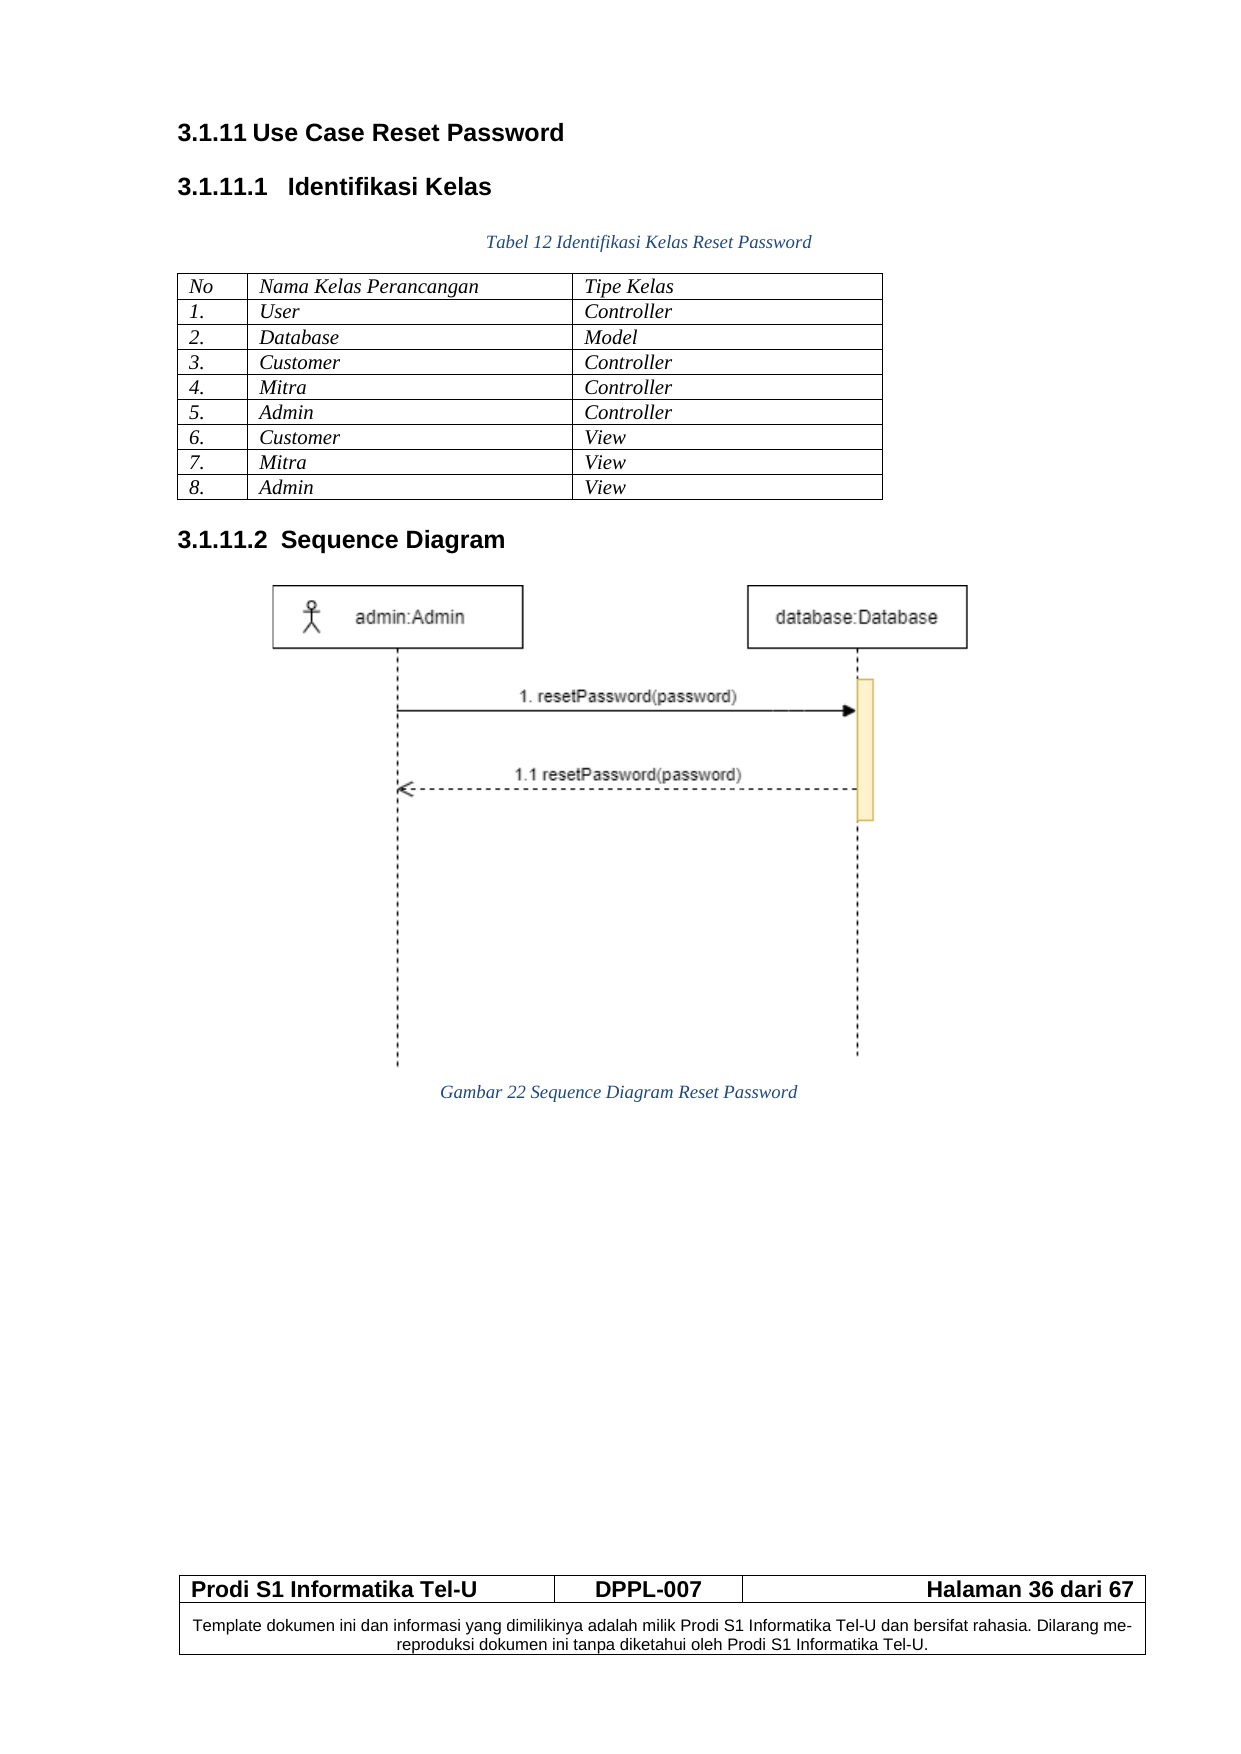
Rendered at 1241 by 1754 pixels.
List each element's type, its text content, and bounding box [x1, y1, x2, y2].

table_cell Model [573, 325, 882, 349]
table_cell 5. [178, 400, 247, 424]
table_cell 4. [178, 375, 247, 399]
table_cell 2. [178, 325, 247, 349]
picture [272, 585, 968, 1072]
table_cell 6. [178, 425, 247, 449]
table_cell User [248, 300, 572, 323]
table_cell Database [248, 325, 572, 349]
table_cell 8. [178, 475, 247, 499]
table_cell 7. [178, 450, 247, 474]
table_cell Controller [573, 375, 882, 399]
subtitle Identifikasi Kelas [177, 172, 1122, 201]
table_cell View [573, 425, 882, 449]
table_header Tipe Kelas [573, 274, 882, 298]
table_cell Controller [573, 300, 882, 323]
table_cell Mitra [248, 375, 572, 399]
table_cell Admin [248, 400, 572, 424]
table_cell Customer [248, 425, 572, 449]
subtitle Sequence Diagram [177, 525, 1122, 554]
table_cell Admin [248, 475, 572, 499]
subtitle Use Case Reset Password [177, 118, 1122, 147]
table_cell Controller [573, 350, 882, 374]
text Tabel 12 Identifikasi Kelas Reset Password [177, 231, 1122, 252]
table_cell Controller [573, 400, 882, 424]
table_cell 3. [178, 350, 247, 374]
table_cell Customer [248, 350, 572, 374]
table_cell Mitra [248, 450, 572, 474]
table_header Nama Kelas Perancangan [248, 274, 572, 298]
table_header No [178, 274, 247, 298]
table_cell View [573, 475, 882, 499]
table_cell 1. [178, 300, 247, 323]
table_cell View [573, 450, 882, 474]
